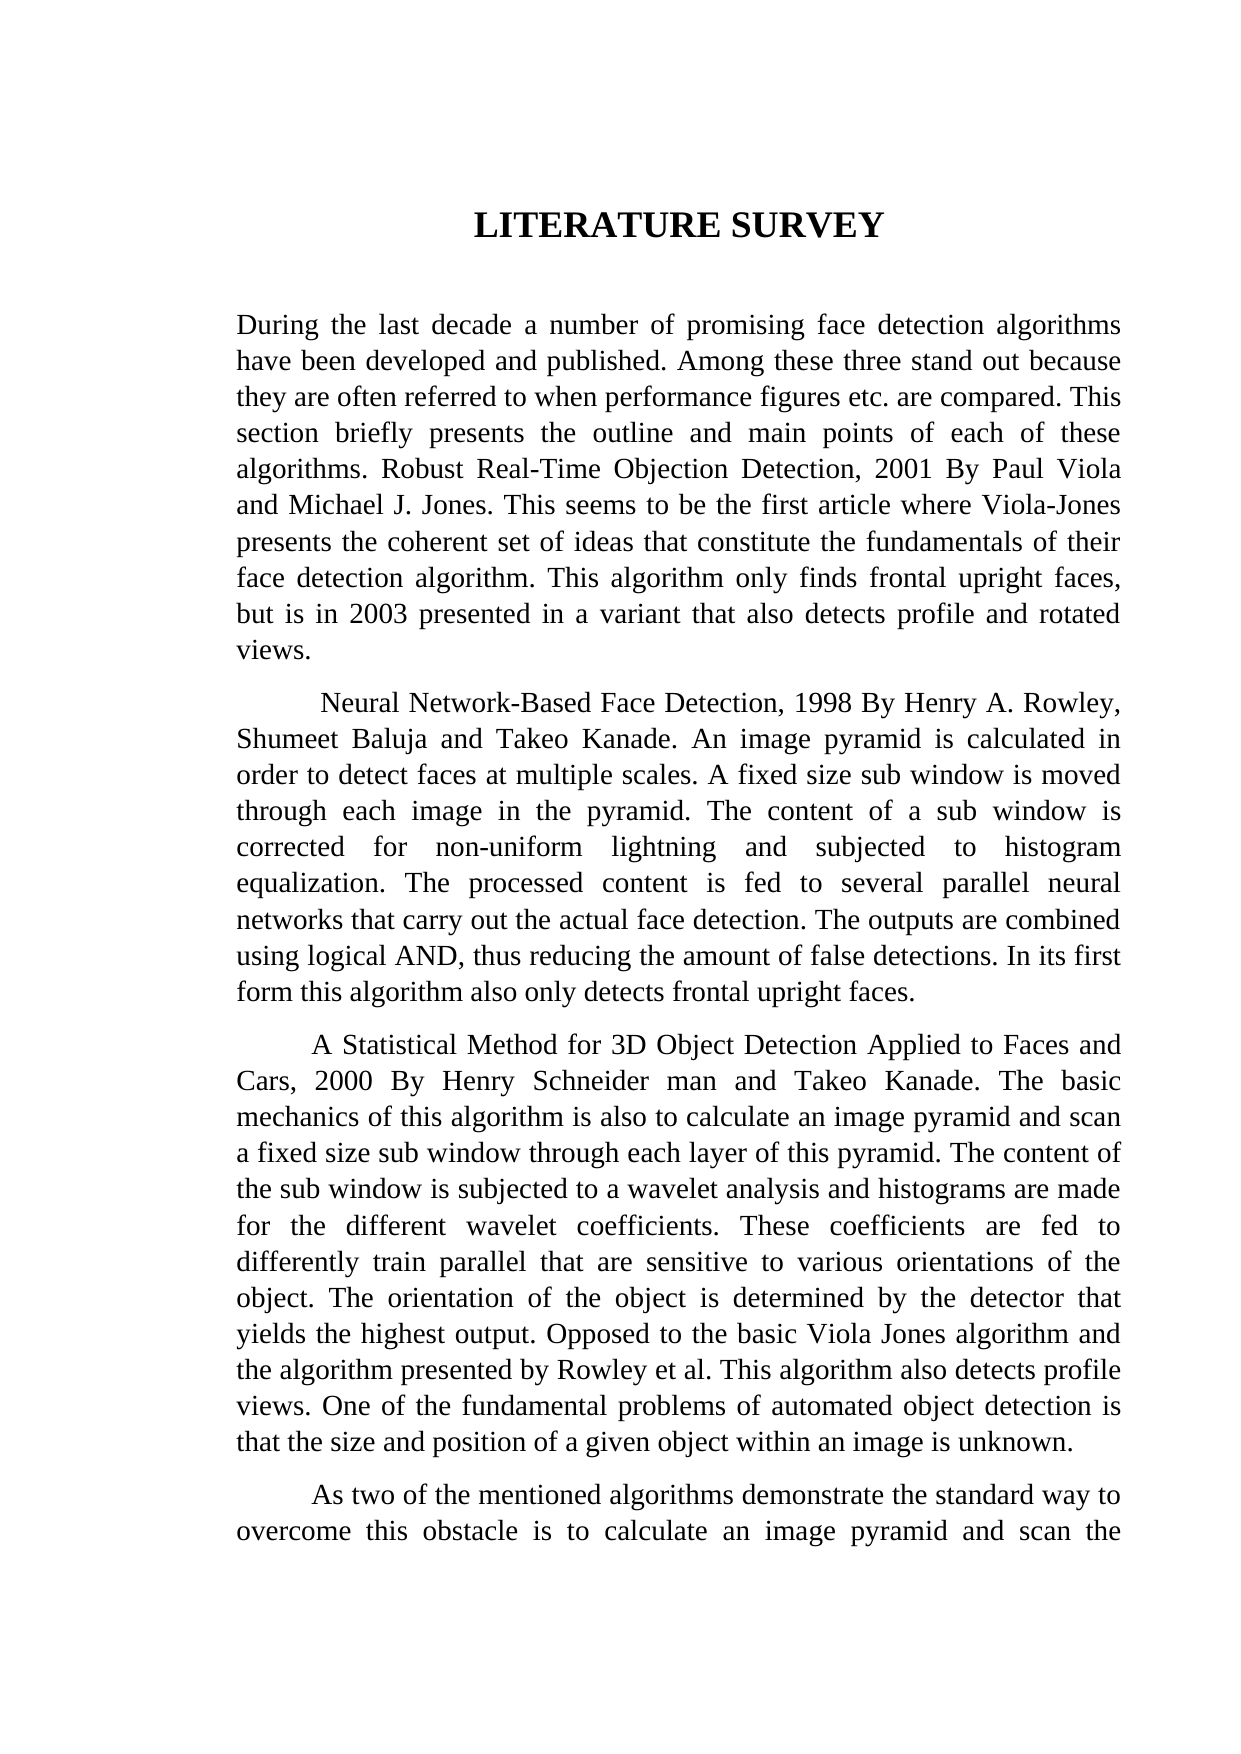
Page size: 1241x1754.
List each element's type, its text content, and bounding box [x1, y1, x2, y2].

subtitle LITERATURE SURVEY [236, 202, 1122, 245]
text Neural Network-Based Face Detection, 1998 By Henry A. Rowley, Shumeet Baluja and Takeo Kanade. An image pyramid is calculated in order to detect faces at multiple scales. A fixed size sub window is moved through each image in the pyramid. The content of a sub window is corrected for non-uniform lightning and subjected to histogram equalization. The processed content is fed to several parallel neural networks that carry out the actual face detection. The outputs are combined using logical AND, thus reducing the amount of false detections. In its first form this algorithm also only detects frontal upright faces. [236, 685, 1122, 1008]
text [236, 1477, 1122, 1547]
text During the last decade a number of promising face detection algorithms have been developed and published. Among these three stand out because they are often referred to when performance figures etc. are compared. This section briefly presents the outline and main points of each of these algorithms. Robust Real-Time Objection Detection, 2001 By Paul Viola and Michael J. Jones. This seems to be the first article where Viola-Jones presents the coherent set of ideas that constitute the fundamentals of their face detection algorithm. This algorithm only finds frontal upright faces, but is in 2003 presented in a variant that also detects profile and rotated views. [236, 307, 1122, 666]
text A Statistical Method for 3D Object Detection Applied to Faces and Cars, 2000 By Henry Schneider man and Takeo Kanade. The basic mechanics of this algorithm is also to calculate an image pyramid and scan a fixed size sub window through each layer of this pyramid. The content of the sub window is subjected to a wavelet analysis and histograms are made for the different wavelet coefficients. These coefficients are fed to differently train parallel that are sensitive to various orientations of the object. The orientation of the object is determined by the detector that yields the highest output. Opposed to the basic Viola Jones algorithm and the algorithm presented by Rowley et al. This algorithm also detects profile views. One of the fundamental problems of automated object detection is that the size and position of a given object within an image is unknown. [236, 1027, 1122, 1458]
